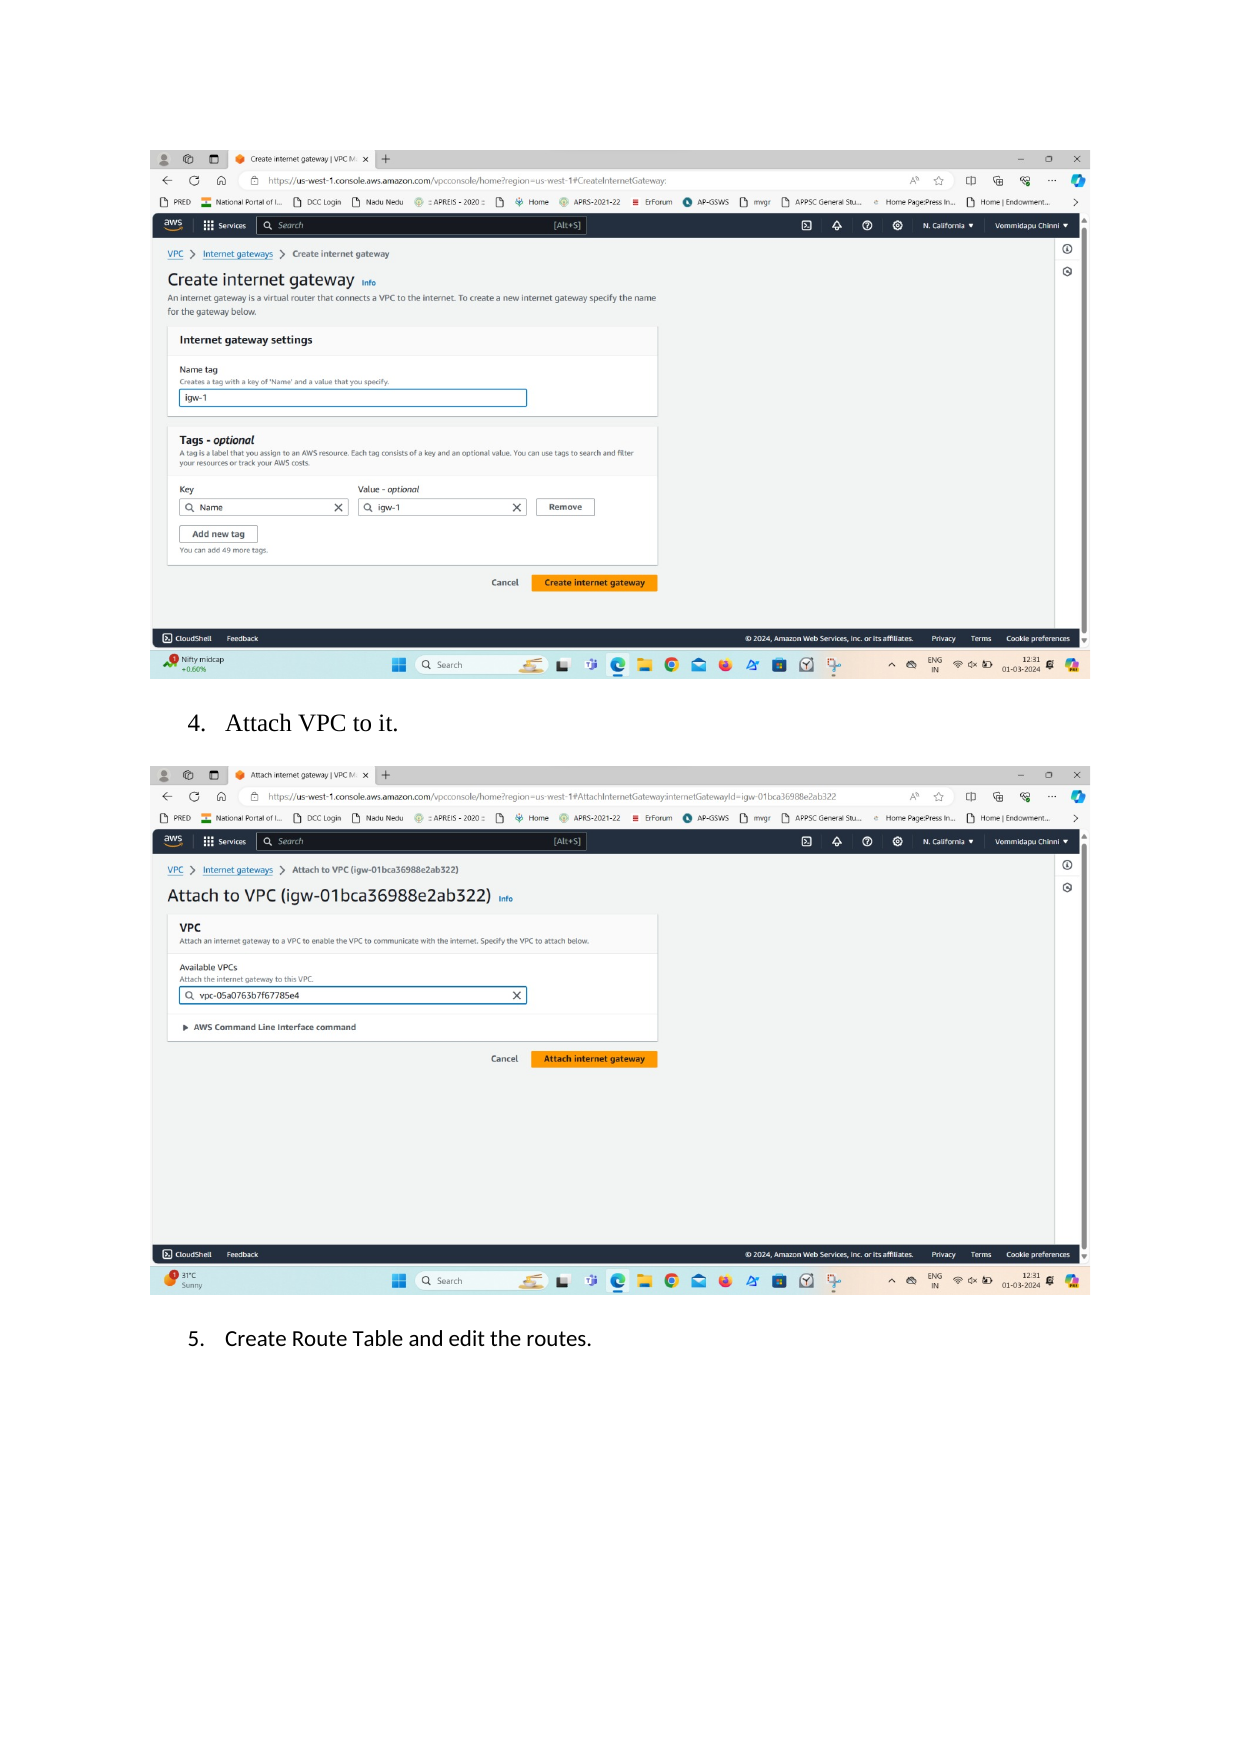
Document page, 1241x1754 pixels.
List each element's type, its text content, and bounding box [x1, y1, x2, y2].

picture [150, 150, 1091, 679]
list Create Route Table and edit the routes. [187, 1324, 1090, 1352]
picture [150, 766, 1091, 1295]
list Attach VPC to it. [187, 708, 1090, 737]
